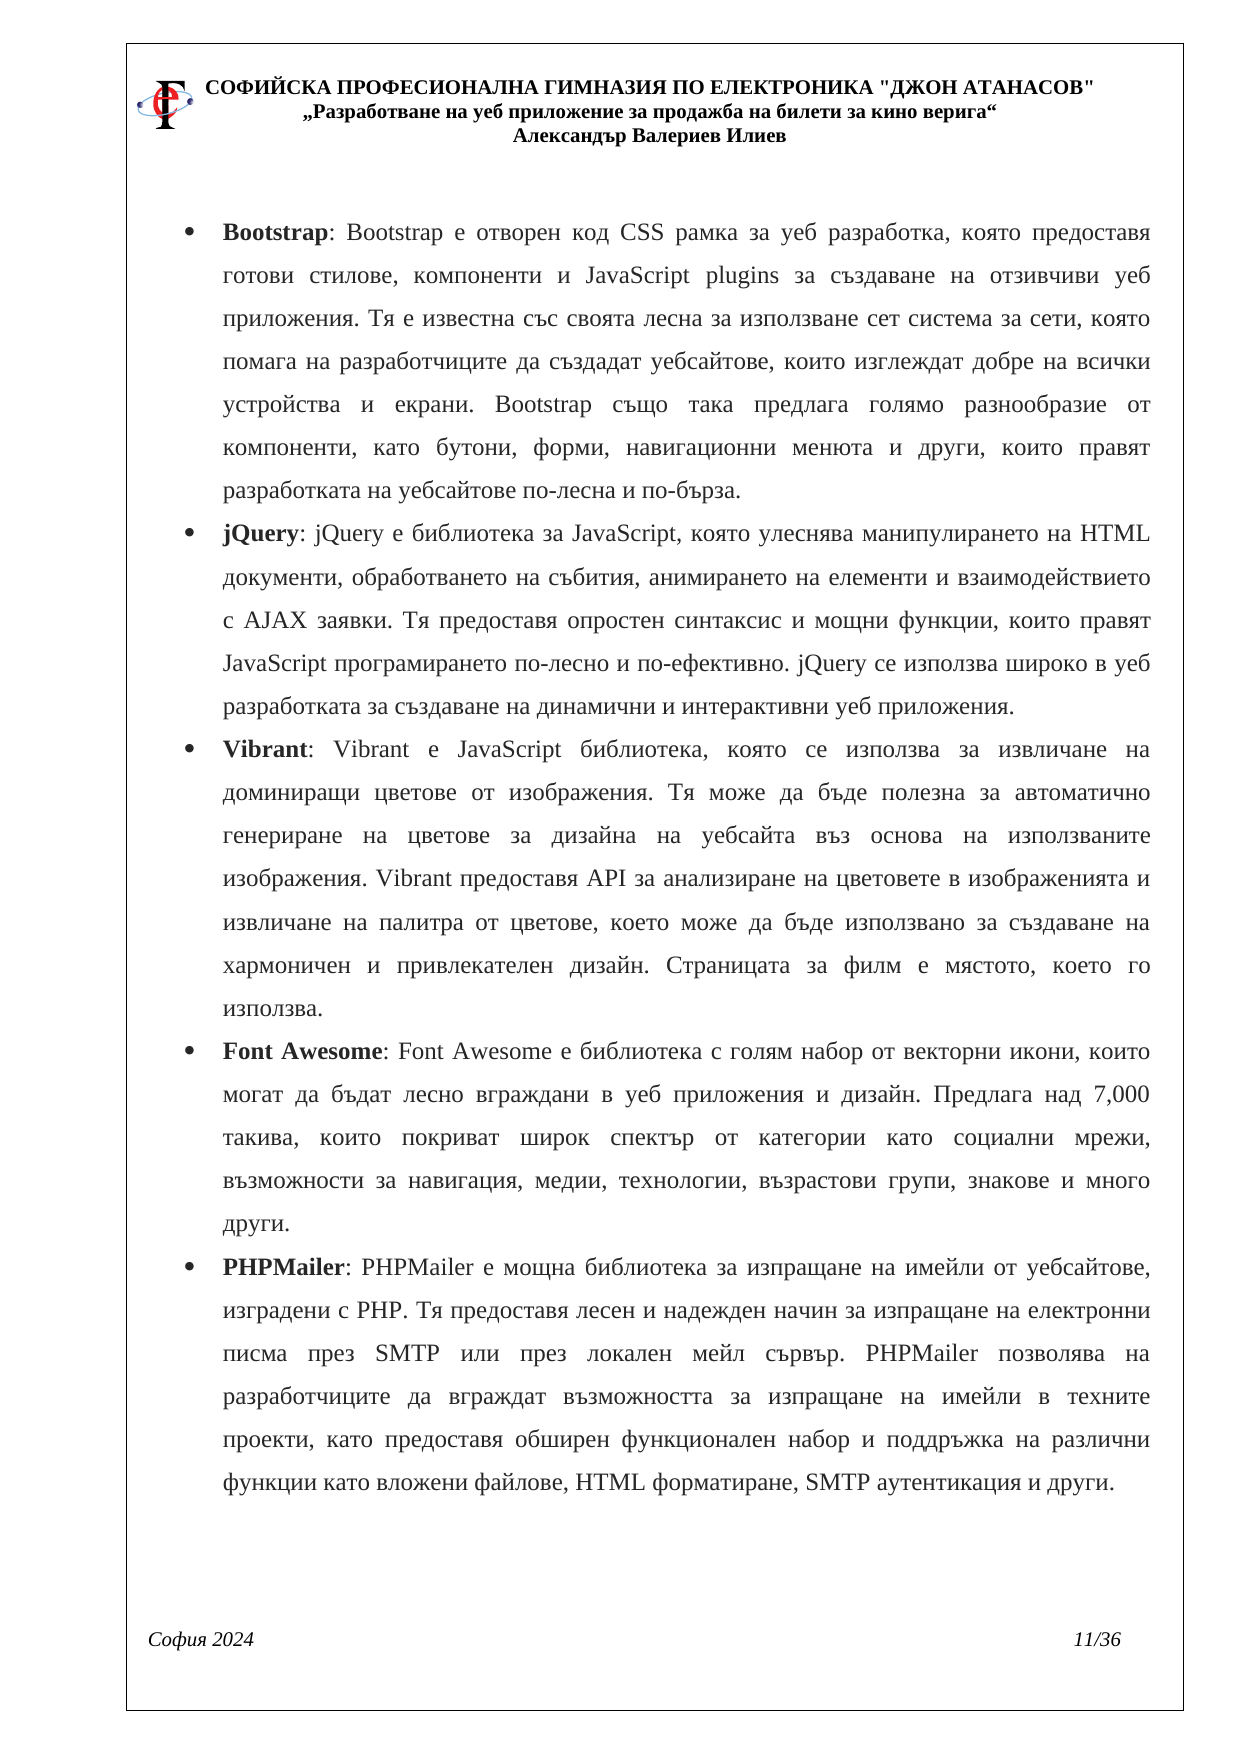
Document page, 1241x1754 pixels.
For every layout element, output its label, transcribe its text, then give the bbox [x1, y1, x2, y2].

list Font Awesome: Font Awesome е библиотека с голям набор от векторни икони, които могат да бъдат лесно вграждани в уеб приложения и дизайн. Предлага над 7,000 такива, които покриват широк спектър от категории като социални мрежи, възможности за навигация, медии, технологии, възрастови групи, знакове и много други. [185, 1036, 1152, 1237]
list jQuery: jQuery е библиотека за JavaScript, която улеснява манипулирането на HTML документи, обработването на събития, анимирането на елементи и взаимодействието с AJAX заявки. Тя предоставя опростен синтаксис и мощни функции, които правят JavaScript програмирането по-лесно и по-ефективно. jQuery се използва широко в уеб разработката за създаване на динамични и интерактивни уеб приложения. [185, 518, 1152, 720]
list Bootstrap: Bootstrap е отворен код CSS рамка за уеб разработка, която предоставя готови стилове, компоненти и JavaScript plugins за създаване на отзивчиви уеб приложения. Тя е известна със своята лесна за използване сет система за сети, която помага на разработчиците да създадат уебсайтове, които изглеждат добре на всички устройства и екрани. Bootstrap също така предлага голямо разнообразие от компоненти, като бутони, форми, навигационни менюта и други, които правят разработката на уебсайтове по-лесна и по-бърза. [185, 217, 1152, 504]
list PHPMailer: PHPMailer е мощна библиотека за изпращане на имейли от уебсайтове, изградени с PHP. Тя предоставя лесен и надежден начин за изпращане на електронни писма през SMTP или през локален мейл сървър. PHPMailer позволява на разработчиците да вграждат възможността за изпращане на имейли в техните проекти, като предоставя обширен функционален набор и поддръжка на различни функции като вложени файлове, HTML форматиране, SMTP аутентикация и други. [185, 1252, 1152, 1496]
list Vibrant: Vibrant е JavaScript библиотека, която се използва за извличане на доминиращи цветове от изображения. Тя може да бъде полезна за автоматично генериране на цветове за дизайна на уебсайта въз основа на използваните изображения. Vibrant предоставя API за анализиране на цветовете в изображенията и извличане на палитра от цветове, което може да бъде използвано за създаване на хармоничен и привлекателен дизайн. Страницата за филм е мястото, което го използва. [185, 734, 1152, 1022]
